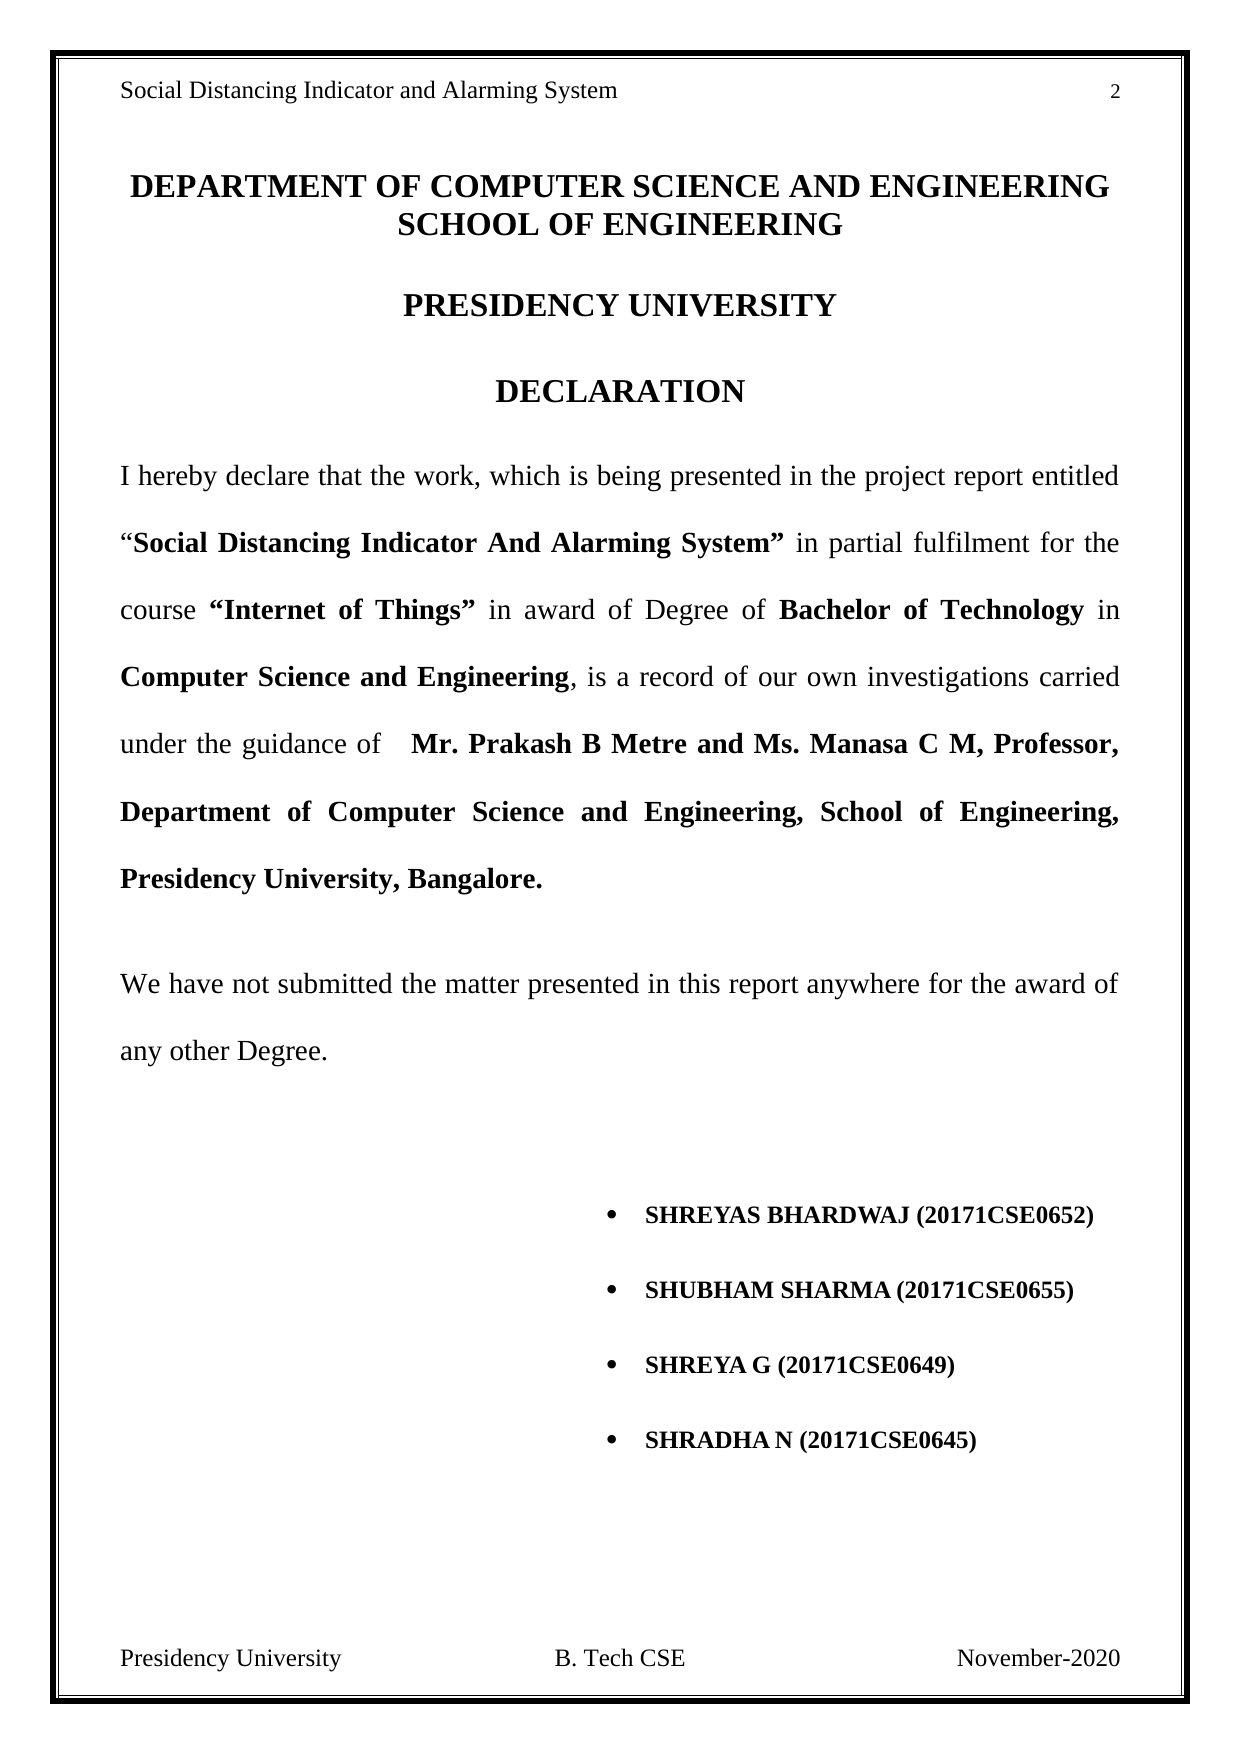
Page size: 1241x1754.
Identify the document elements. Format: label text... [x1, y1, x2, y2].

subtitle SHUBHAM SHARMA (20171CSE0655) [607, 1275, 1120, 1304]
text PRESIDENCY UNIVERSITY [120, 285, 1120, 324]
subtitle SHRADHA N (20171CSE0645) [607, 1425, 1120, 1454]
subtitle SHREYAS BHARDWAJ (20171CSE0652) [607, 1200, 1120, 1229]
text DEPARTMENT OF COMPUTER SCIENCE AND ENGINEERING [120, 166, 1120, 204]
text I hereby declare that the work, which is being presented in the project report entitled “Social Distancing Indicator And Alarming System” in partial fulfilment for the course “Internet of Things” in award of Degree of Bachelor of Technology in Computer Science and Engineering, is a record of our own investigations carried under the guidance of Mr. Prakash B Metre and Ms. Manasa C M, Professor, Department of Computer Science and Engineering, School of Engineering, Presidency University, Bangalore. [120, 458, 1120, 894]
text SCHOOL OF ENGINEERING [120, 204, 1120, 243]
text DECLARATION [120, 372, 1120, 410]
text We have not submitted the matter presented in this report anywhere for the award of any other Degree. [120, 966, 1120, 1067]
subtitle SHREYA G (20171CSE0649) [607, 1350, 1120, 1379]
